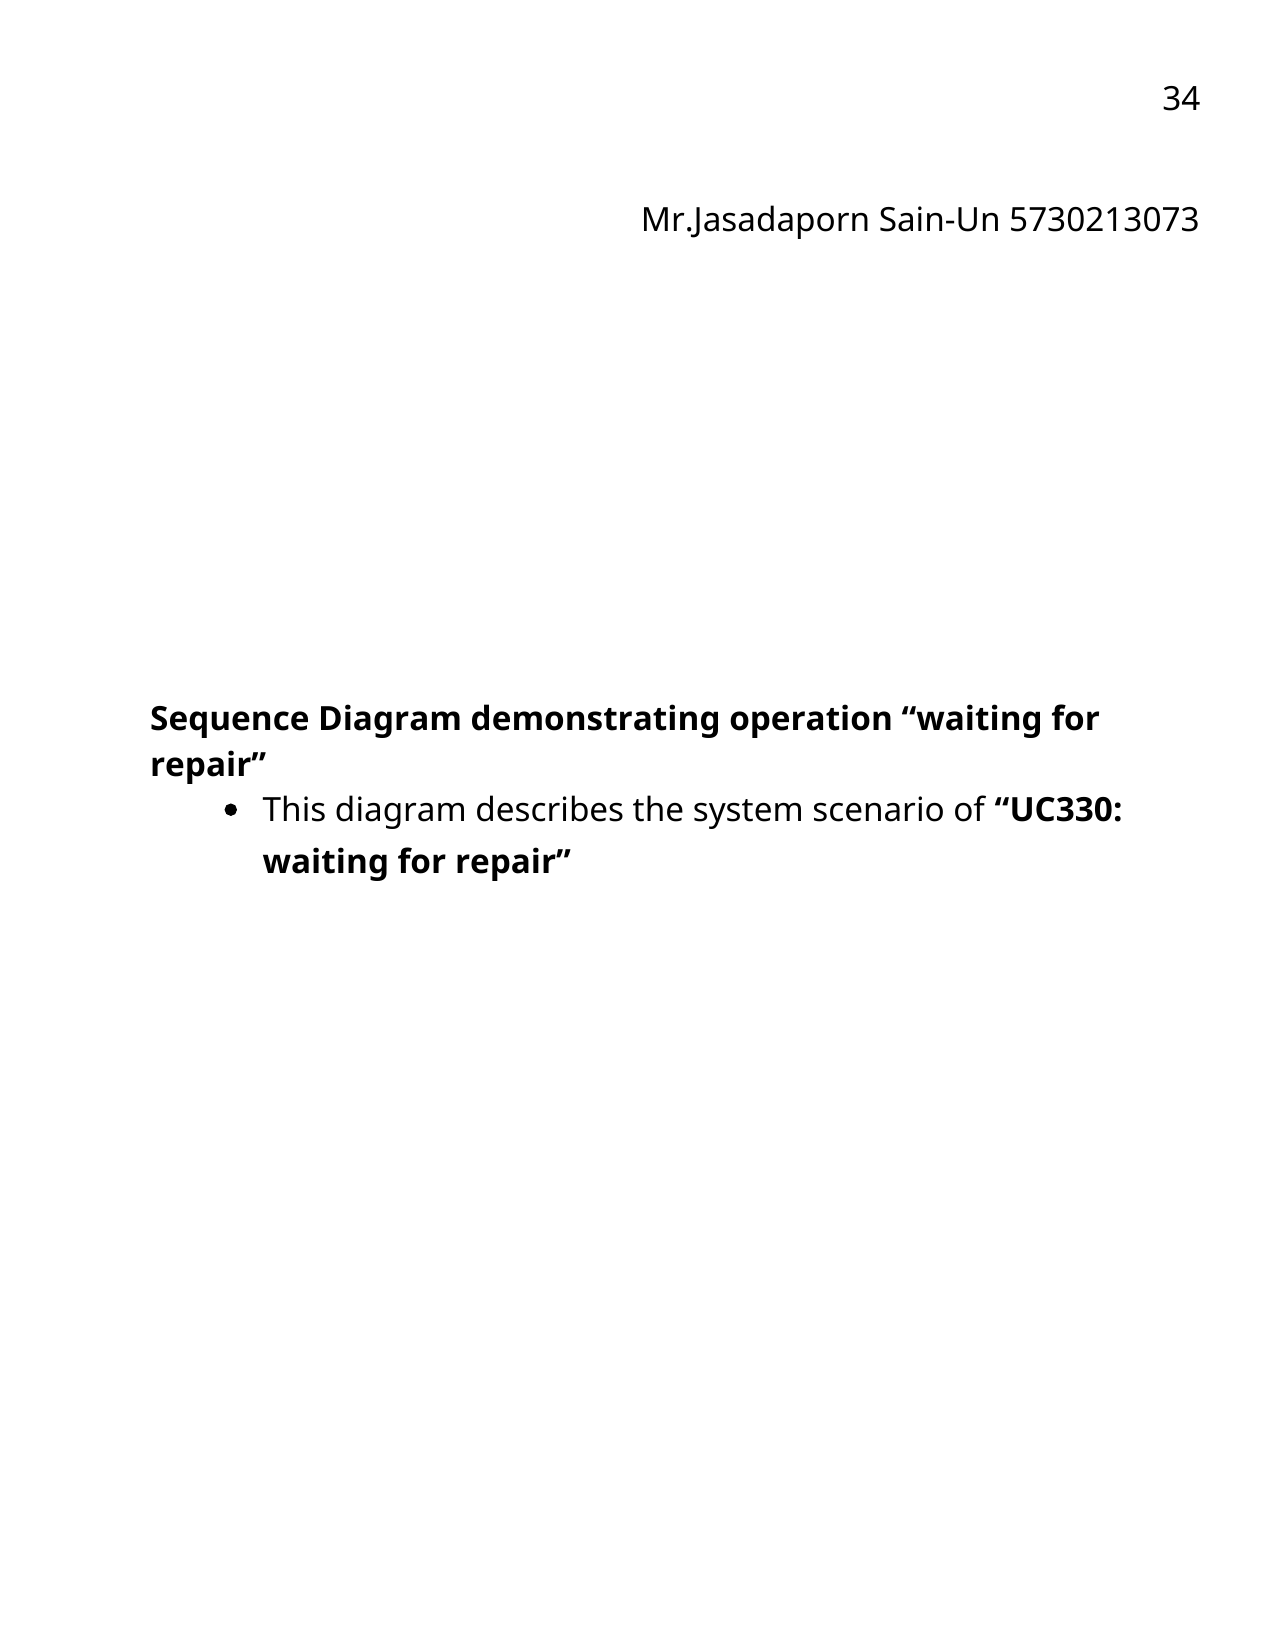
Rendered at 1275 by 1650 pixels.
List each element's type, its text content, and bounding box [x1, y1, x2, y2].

list This diagram describes the system scenario of “UC330: waiting for repair” [225, 786, 1200, 883]
text Sequence Diagram demonstrating operation “waiting for repair” [150, 695, 1200, 786]
text Mr.Jasadaporn Sain-Un 5730213073 [525, 195, 1200, 241]
